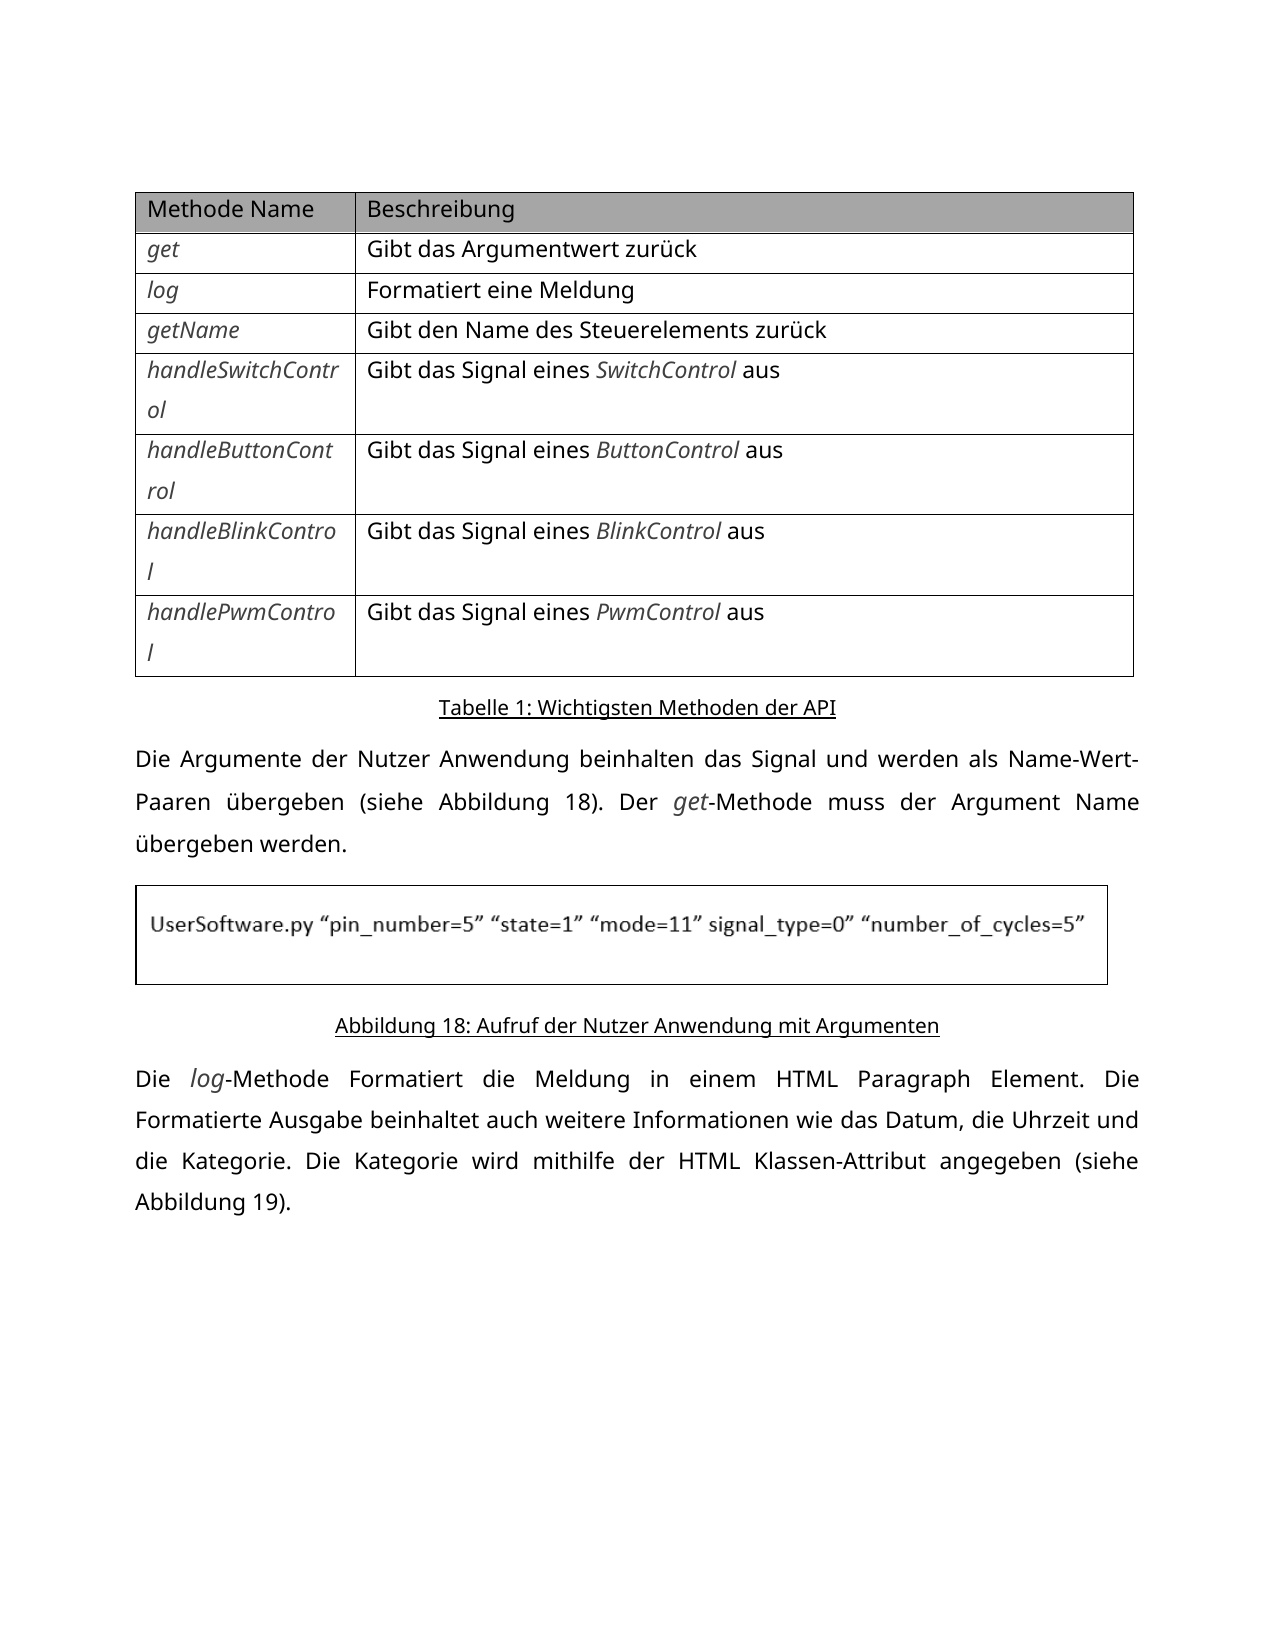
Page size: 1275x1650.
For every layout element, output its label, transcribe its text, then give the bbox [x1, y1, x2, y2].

table_header Methode Name [136, 193, 355, 232]
text Die Argumente der Nutzer Anwendung beinhalten das Signal und werden als Name-Wert-Paaren übergeben (siehe Abbildung 18). Der get-Methode muss der Argument Name übergeben werden. [135, 743, 1140, 859]
text Die log-Methode Formatiert die Meldung in einem HTML Paragraph Element. Die Formatierte Ausgabe beinhaltet auch weitere Informationen wie das Datum, die Uhrzeit und die Kategorie. Die Kategorie wird mithilfe der HTML Klassen-Attribut angegeben (siehe Abbildung 19). [135, 1061, 1140, 1217]
table_cell Gibt das Argumentwert zurück [356, 234, 1133, 272]
table_cell Gibt den Name des Steuerelements zurück [356, 314, 1133, 353]
table_cell getName [136, 314, 355, 353]
table_cell handleSwitchControl [136, 354, 355, 433]
picture [137, 886, 1107, 984]
table_cell Gibt das Signal eines SwitchControl aus [356, 354, 1133, 433]
table_cell handlePwmControl [136, 596, 355, 676]
table_cell get [136, 234, 355, 272]
table_header Beschreibung [356, 193, 1133, 232]
table_cell Gibt das Signal eines ButtonControl aus [356, 435, 1133, 514]
table_cell handleButtonControl [136, 435, 355, 514]
table_cell Gibt das Signal eines BlinkControl aus [356, 515, 1133, 595]
table_cell Formatiert eine Meldung [356, 274, 1133, 313]
table_cell Gibt das Signal eines PwmControl aus [356, 596, 1133, 676]
table_cell log [136, 274, 355, 313]
table_cell handleBlinkControl [136, 515, 355, 595]
